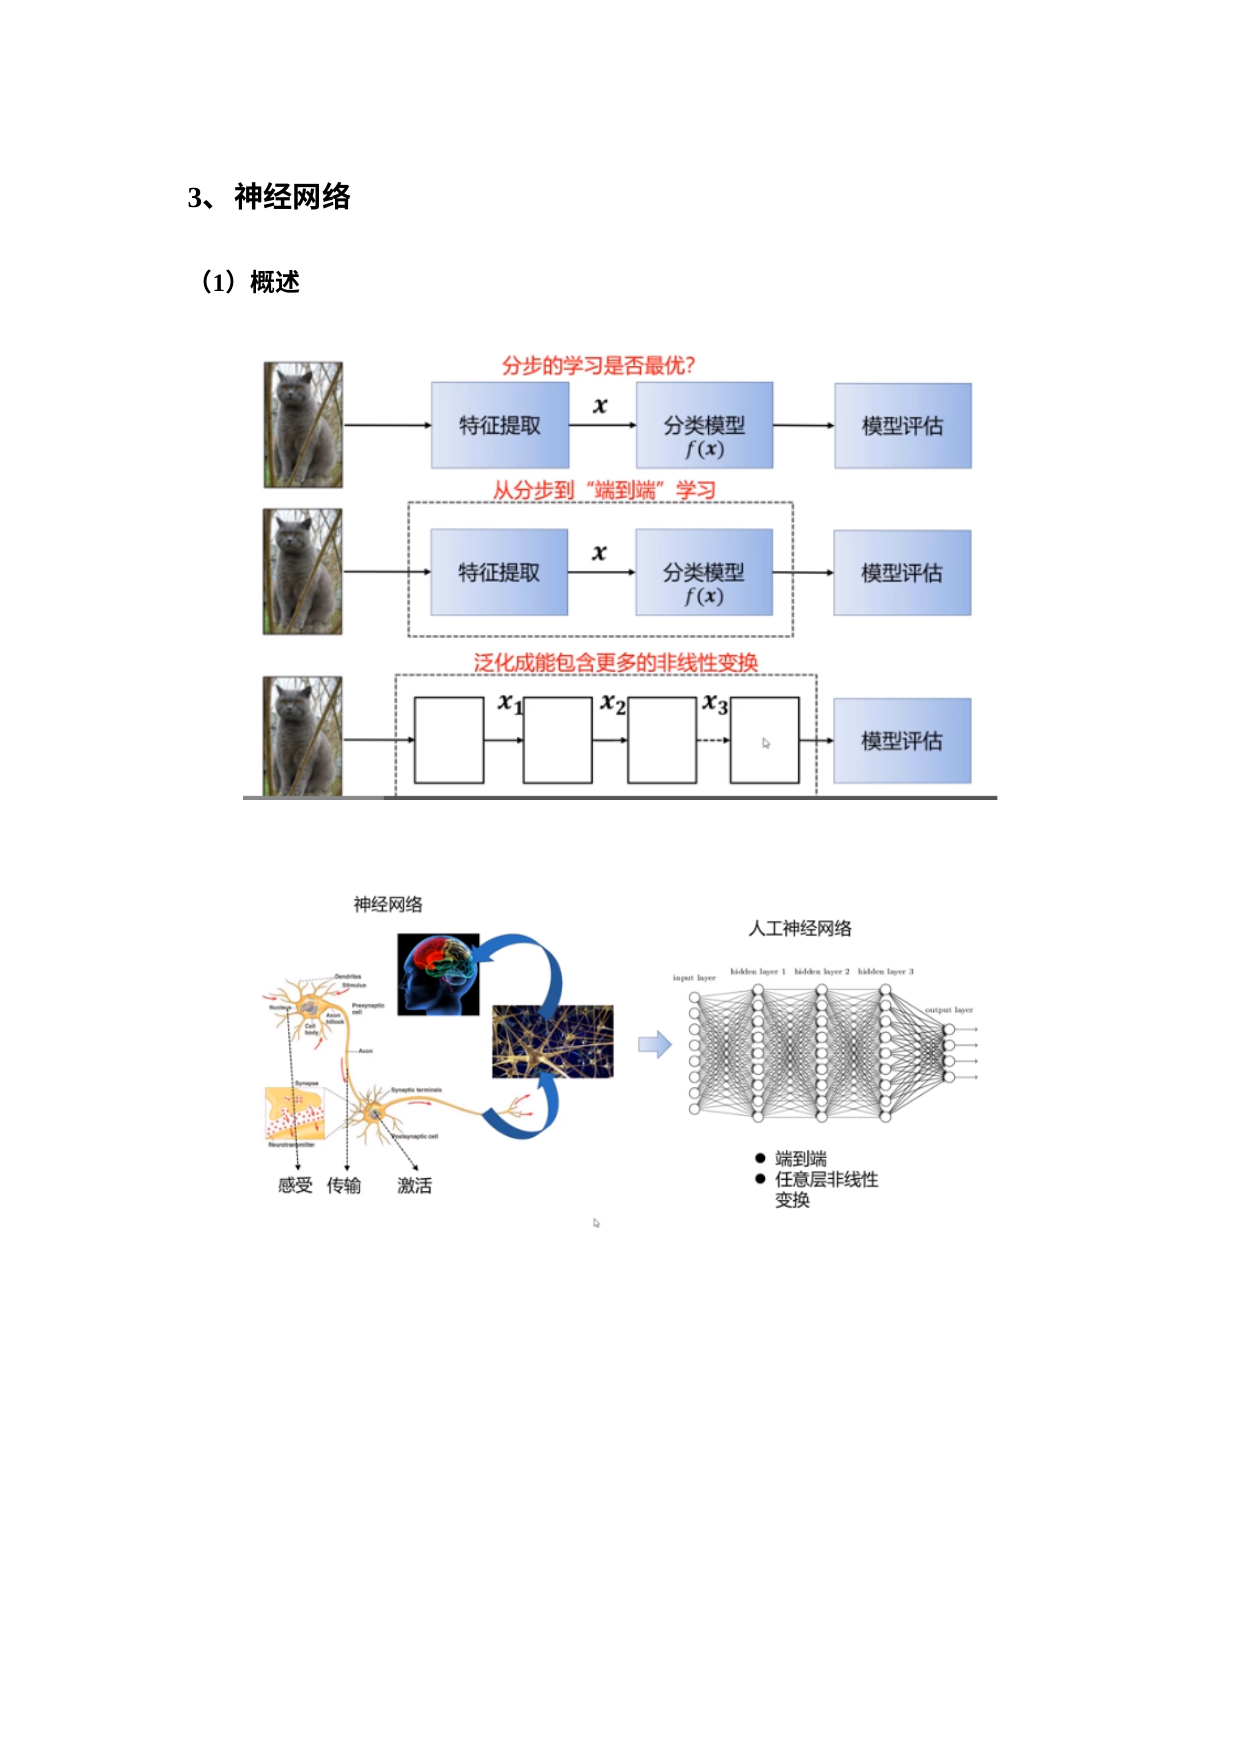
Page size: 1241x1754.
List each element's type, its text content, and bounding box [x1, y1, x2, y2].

subtitle 神经网络 [187, 162, 1053, 227]
picture [243, 331, 998, 800]
picture [244, 876, 996, 1231]
subtitle （1）概述 [187, 248, 1053, 313]
